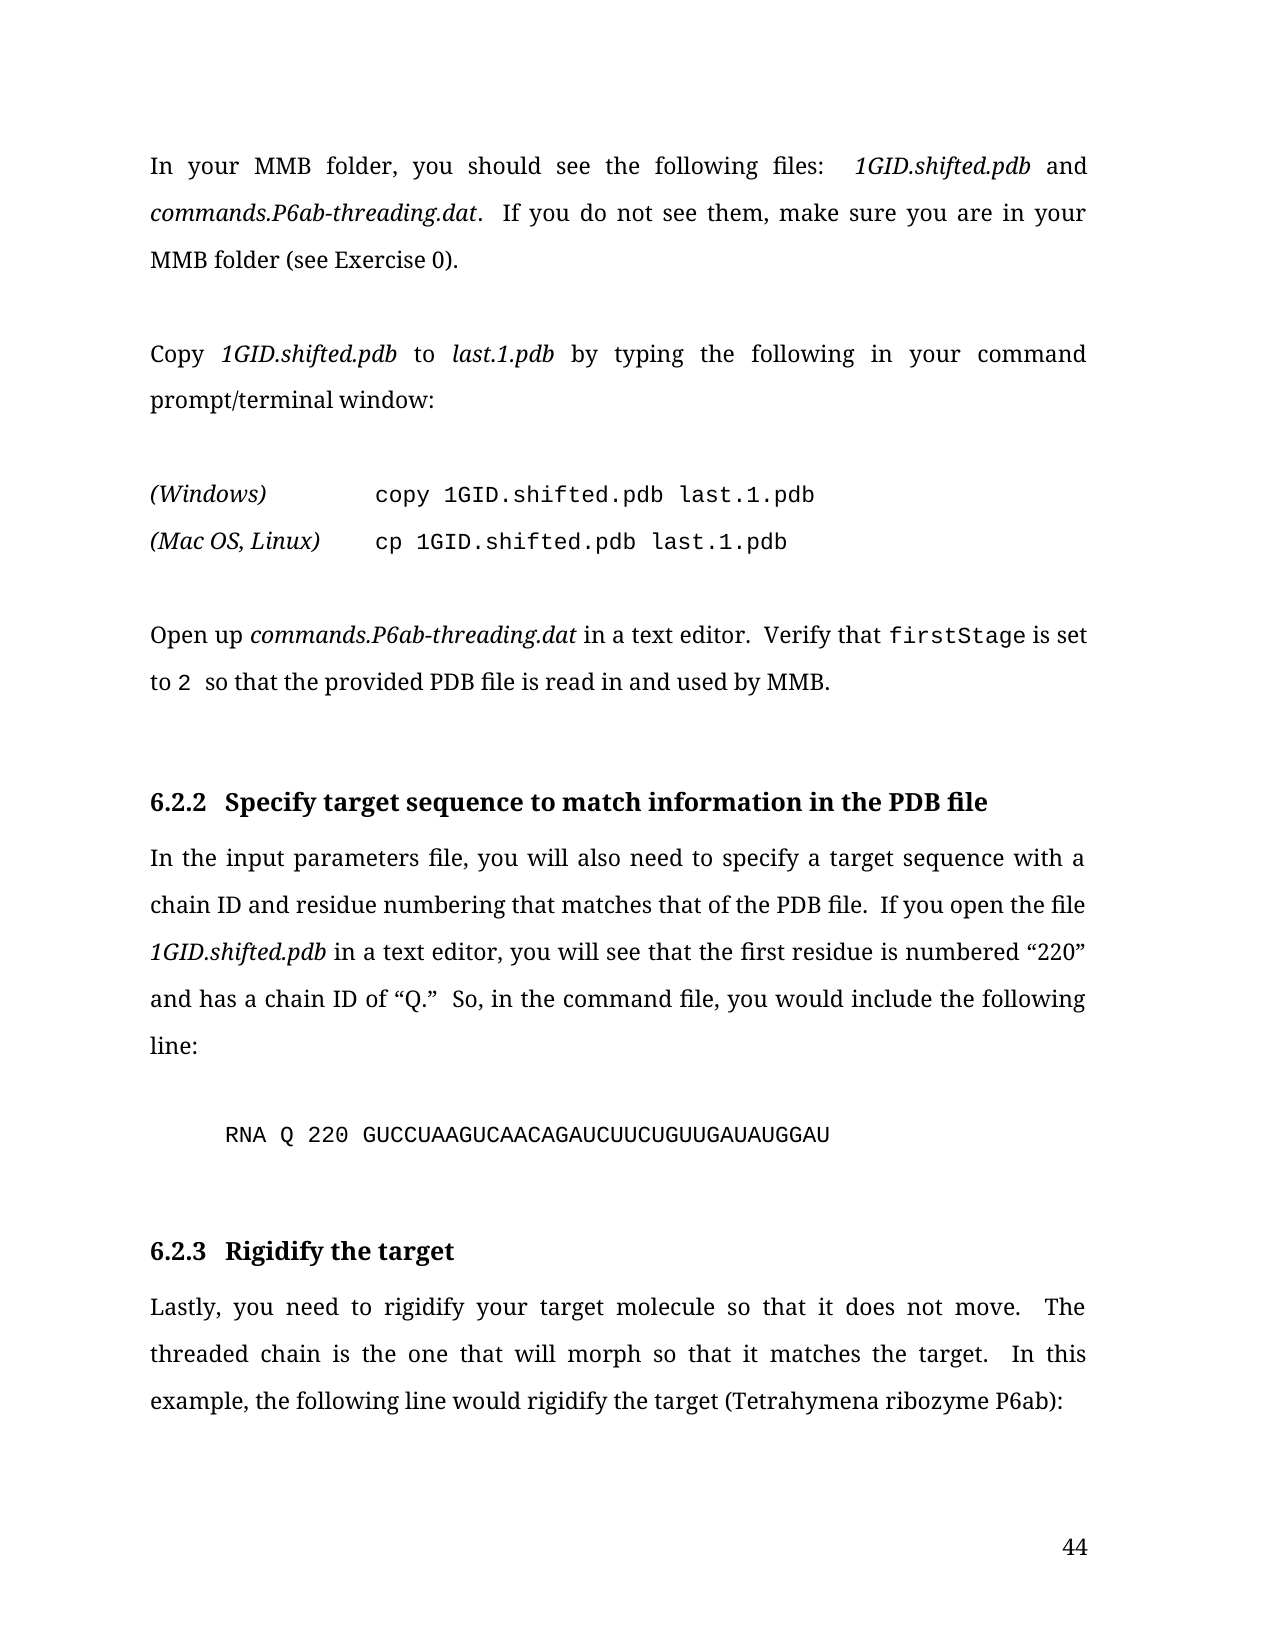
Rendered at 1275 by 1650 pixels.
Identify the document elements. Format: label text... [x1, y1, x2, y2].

text RNA Q 220 GUCCUAAGUCAACAGAUCUUCUGUUGAUAUGGAU [225, 1123, 1087, 1149]
subtitle Specify target sequence to match information in the PDB file [150, 785, 1087, 819]
text In your MMB folder, you should see the following files: 1GID.shifted.pdb and commands.P6ab-threading.dat. If you do not see them, make sure you are in your MMB folder (see Exercise 0). [150, 150, 1087, 275]
subtitle Rigidify the target [150, 1234, 1087, 1268]
text (Windows) copy 1GID.shifted.pdb last.1.pdb [150, 478, 1087, 509]
text (Mac OS, Linux) cp 1GID.shifted.pdb last.1.pdb [150, 525, 1087, 556]
text Open up commands.P6ab-threading.dat in a text editor. Verify that firstStage is set to 2 so that the provided PDB file is read in and used by MMB. [150, 619, 1087, 697]
text In the input parameters file, you will also need to specify a target sequence with a chain ID and residue numbering that matches that of the PDB file. If you open the file 1GID.shifted.pdb in a text editor, you will see that the first residue is numbered “220” and has a chain ID of “Q.” So, in the command file, you would include the following line: [150, 842, 1087, 1061]
text Copy 1GID.shifted.pdb to last.1.pdb by typing the following in your command prompt/terminal window: [150, 337, 1087, 416]
text Lastly, you need to rigidify your target molecule so that it does not move. The threaded chain is the one that will morph so that it matches the target. In this example, the following line would rigidify the target (Tetrahymena ribozyme P6ab): [150, 1291, 1087, 1416]
